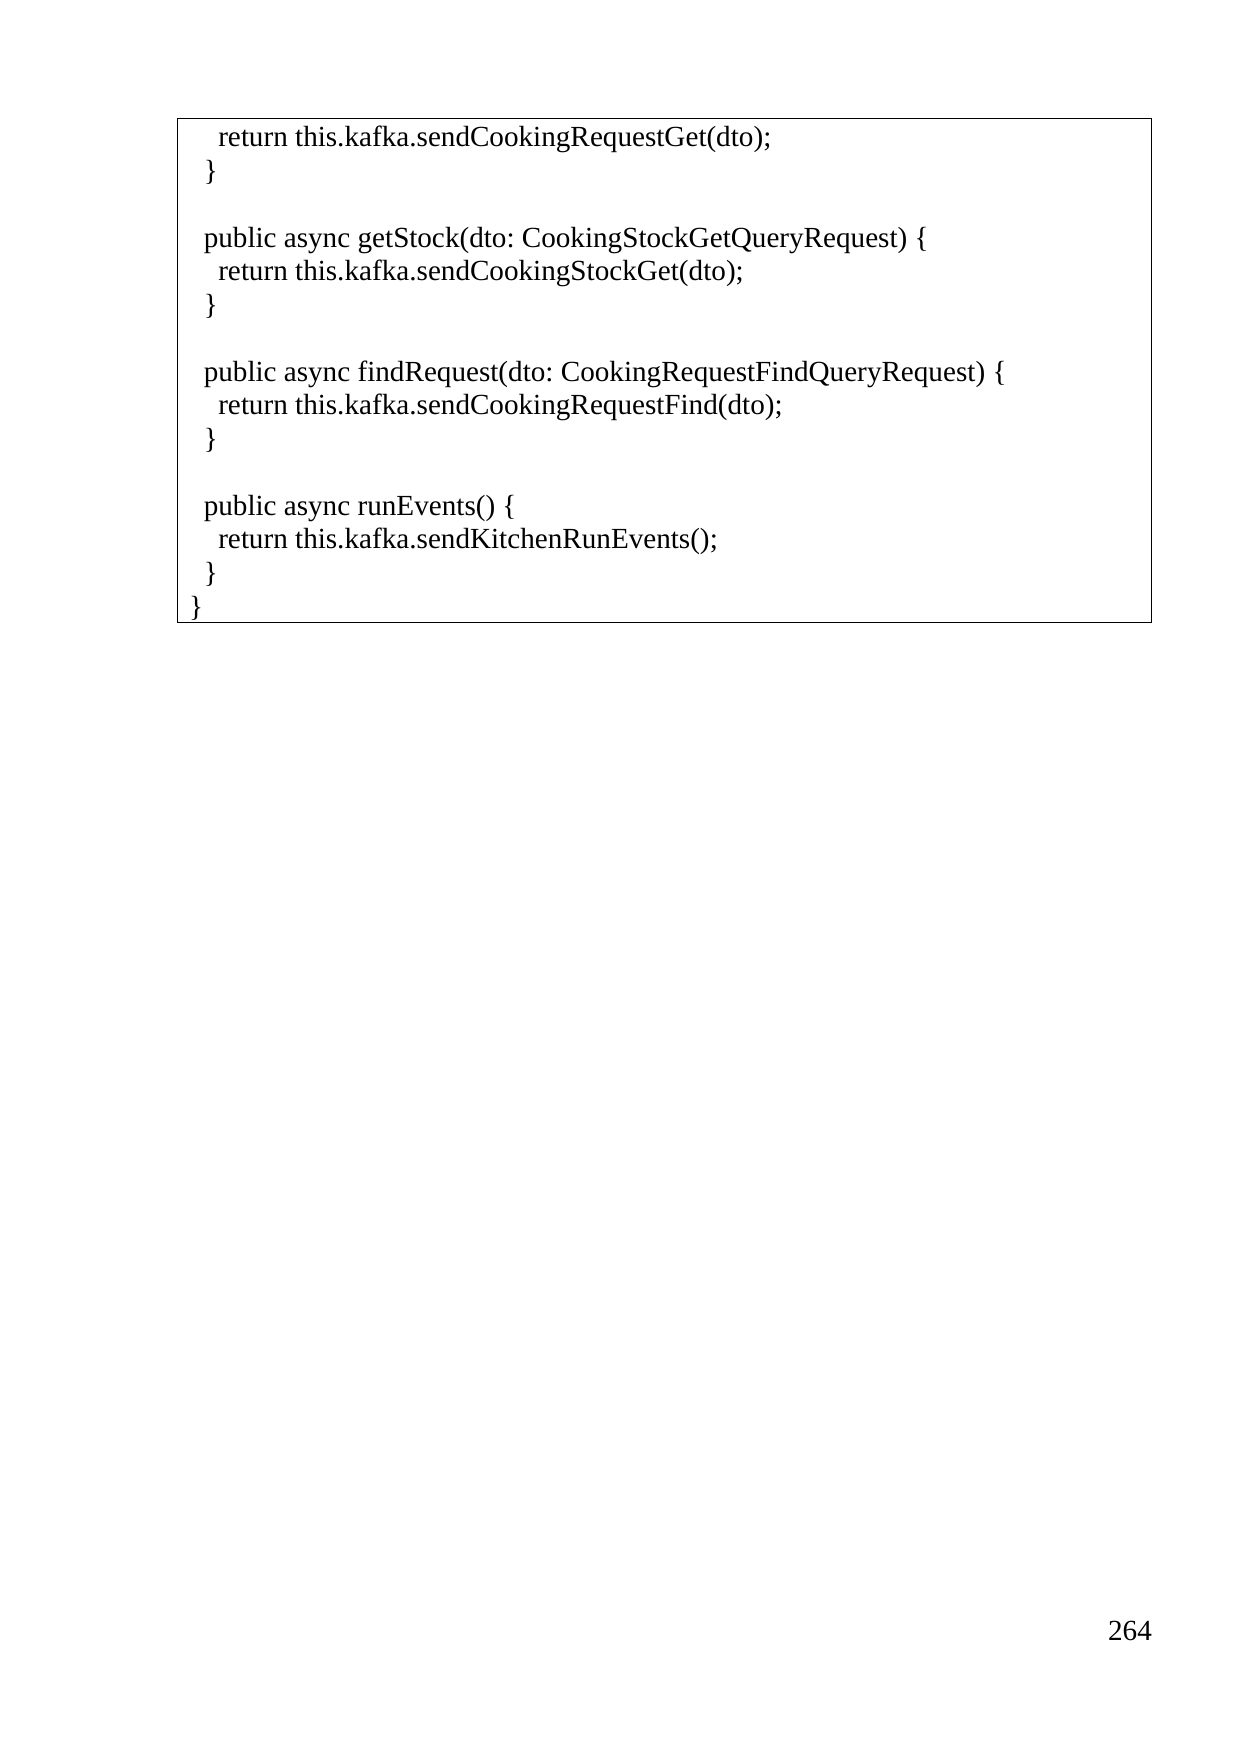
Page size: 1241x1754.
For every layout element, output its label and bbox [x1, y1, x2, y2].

table_header [178, 119, 1151, 622]
